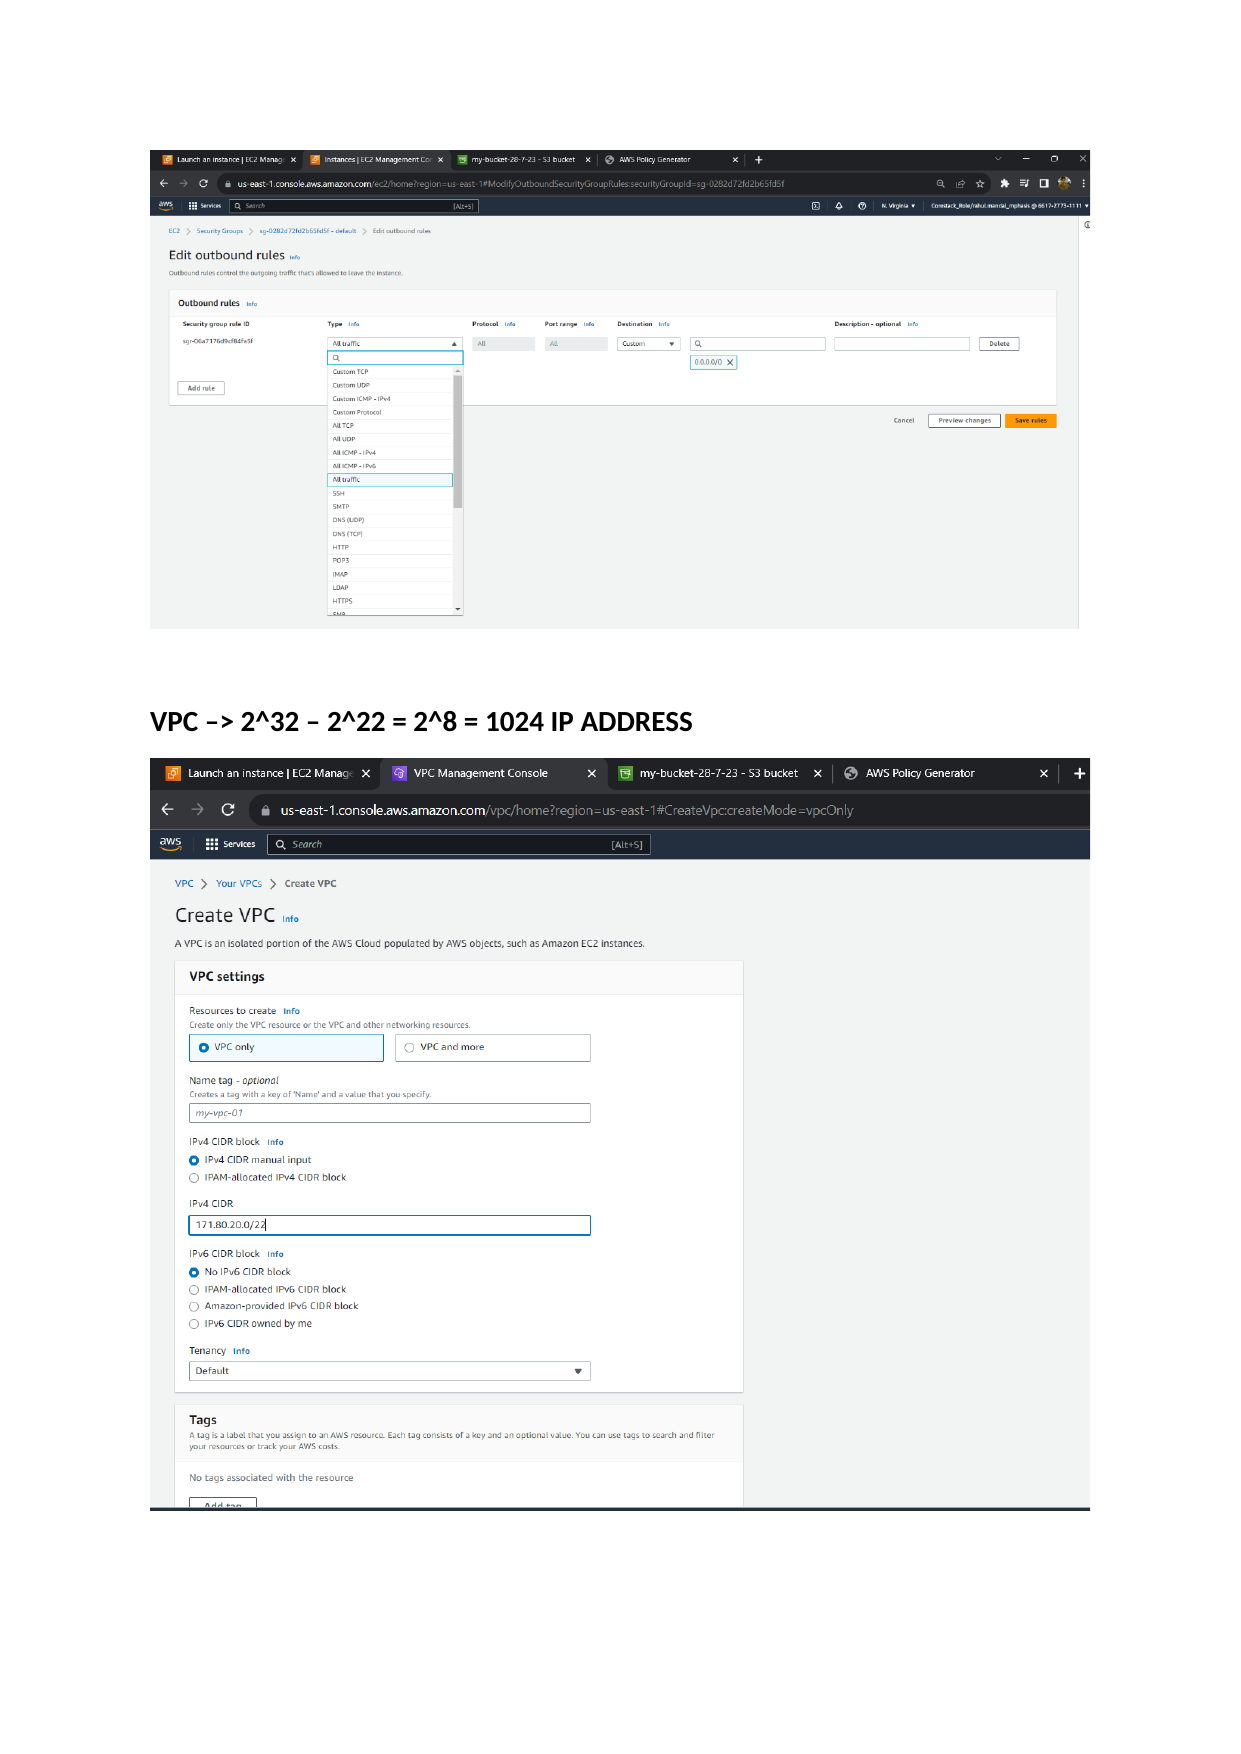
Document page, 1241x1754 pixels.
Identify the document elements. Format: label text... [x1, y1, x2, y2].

picture [150, 758, 1091, 1511]
text VPC –> 2^32 – 2^22 = 2^8 = 1024 IP ADDRESS [150, 703, 1090, 738]
picture [150, 150, 1091, 629]
